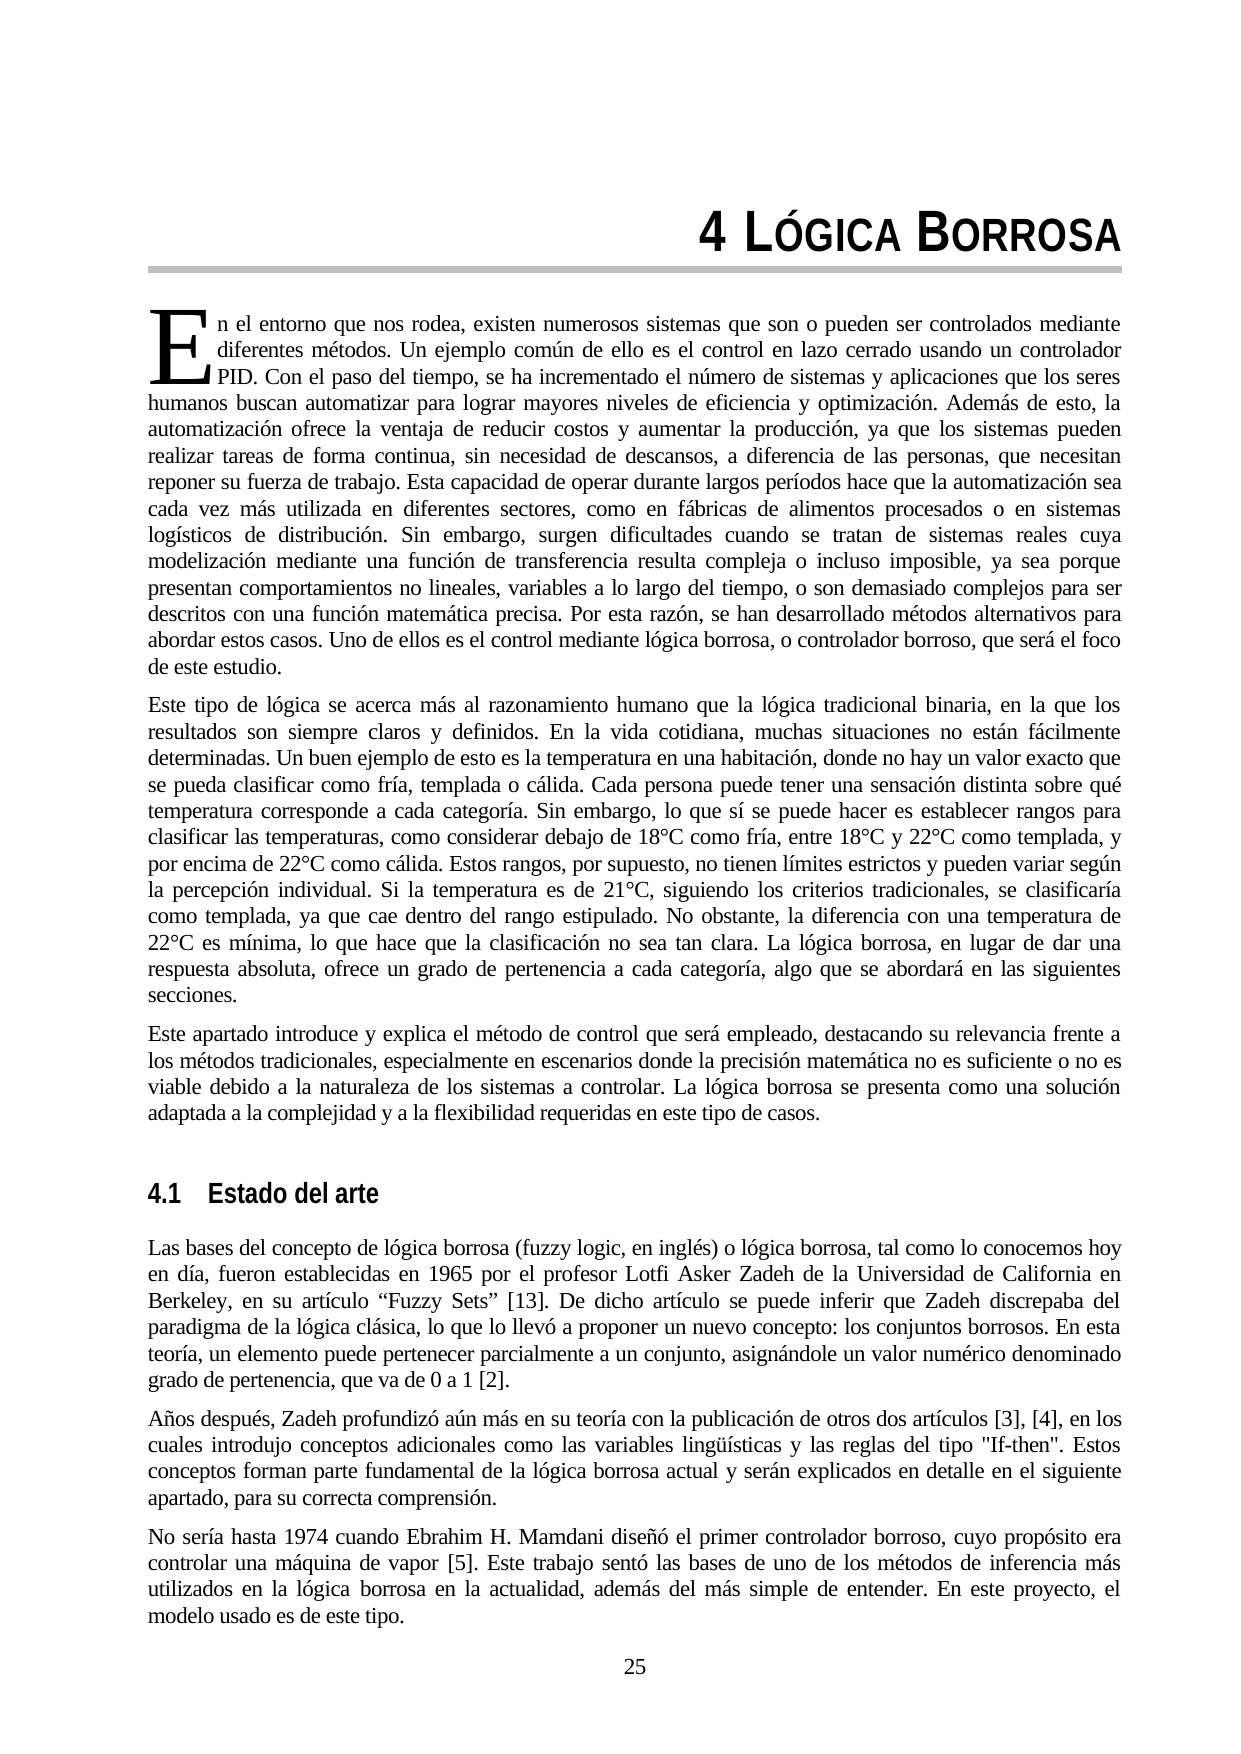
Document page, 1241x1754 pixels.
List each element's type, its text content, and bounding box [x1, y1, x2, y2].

text Años después, Zadeh profundizó aún más en su teoría con la publicación de otros dos artículos , , en los cuales introdujo conceptos adicionales como las variables lingüísticas y las reglas del tipo "If-then". Estos conceptos forman parte fundamental de la lógica borrosa actual y serán explicados en detalle en el siguiente apartado, para su correcta comprensión. [148, 1405, 1122, 1510]
subtitle Lógica Borrosa [148, 197, 1122, 266]
text Este tipo de lógica se acerca más al razonamiento humano que la lógica tradicional binaria, en la que los resultados son siempre claros y definidos. En la vida cotidiana, muchas situaciones no están fácilmente determinadas. Un buen ejemplo de esto es la temperatura en una habitación, donde no hay un valor exacto que se pueda clasificar como fría, templada o cálida. Cada persona puede tener una sensación distinta sobre qué temperatura corresponde a cada categoría. Sin embargo, lo que sí se puede hacer es establecer rangos para clasificar las temperaturas, como considerar debajo de 18°C como fría, entre 18°C y 22°C como templada, y por encima de 22°C como cálida. Estos rangos, por supuesto, no tienen límites estrictos y pueden variar según la percepción individual. Si la temperatura es de 21°C, siguiendo los criterios tradicionales, se clasificaría como templada, ya que cae dentro del rango estipulado. No obstante, la diferencia con una temperatura de 22°C es mínima, lo que hace que la clasificación no sea tan clara. La lógica borrosa, en lugar de dar una respuesta absoluta, ofrece un grado de pertenencia a cada categoría, algo que se abordará en las siguientes secciones. [148, 692, 1122, 1008]
text No sería hasta 1974 cuando Ebrahim H. Mamdani diseñó el primer controlador borroso, cuyo propósito era controlar una máquina de vapor . Este trabajo sentó las bases de uno de los métodos de inferencia más utilizados en la lógica borrosa en la actualidad, además del más simple de entender. En este proyecto, el modelo usado es de este tipo. [148, 1523, 1122, 1628]
subtitle Estado del arte [148, 1176, 1122, 1209]
text Las bases del concepto de lógica borrosa (fuzzy logic, en inglés) o lógica borrosa, tal como lo conocemos hoy en día, fueron establecidas en 1965 por el profesor Lotfi Asker Zadeh de la Universidad de California en Berkeley, en su artículo “Fuzzy Sets” [13]. De dicho artículo se puede inferir que Zadeh discrepaba del paradigma de la lógica clásica, lo que lo llevó a proponer un nuevo concepto: los conjuntos borrosos. En esta teoría, un elemento puede pertenecer parcialmente a un conjunto, asignándole un valor numérico denominado grado de pertenencia, que va de 0 a 1 . [148, 1234, 1122, 1392]
text Este apartado introduce y explica el método de control que será empleado, destacando su relevancia frente a los métodos tradicionales, especialmente en escenarios donde la precisión matemática no es suficiente o no es viable debido a la naturaleza de los sistemas a controlar. La lógica borrosa se presenta como una solución adaptada a la complejidad y a la flexibilidad requeridas en este tipo de casos. [148, 1020, 1122, 1126]
text n el entorno que nos rodea, existen numerosos sistemas que son o pueden ser controlados mediante diferentes métodos. Un ejemplo común de ello es el control en lazo cerrado usando un controlador PID. Con el paso del tiempo, se ha incrementado el número de sistemas y aplicaciones que los seres humanos buscan automatizar para lograr mayores niveles de eficiencia y optimización. Además de esto, la automatización ofrece la ventaja de reducir costos y aumentar la producción, ya que los sistemas pueden realizar tareas de forma continua, sin necesidad de descansos, a diferencia de las personas, que necesitan reponer su fuerza de trabajo. Esta capacidad de operar durante largos períodos hace que la automatización sea cada vez más utilizada en diferentes sectores, como en fábricas de alimentos procesados o en sistemas logísticos de distribución. Sin embargo, surgen dificultades cuando se tratan de sistemas reales cuya modelización mediante una función de transferencia resulta compleja o incluso imposible, ya sea porque presentan comportamientos no lineales, variables a lo largo del tiempo, o son demasiado complejos para ser descritos con una función matemática precisa. Por esta razón, se han desarrollado métodos alternativos para abordar estos casos. Uno de ellos es el control mediante lógica borrosa, o controlador borroso, que será el foco de este estudio. [148, 310, 1122, 679]
